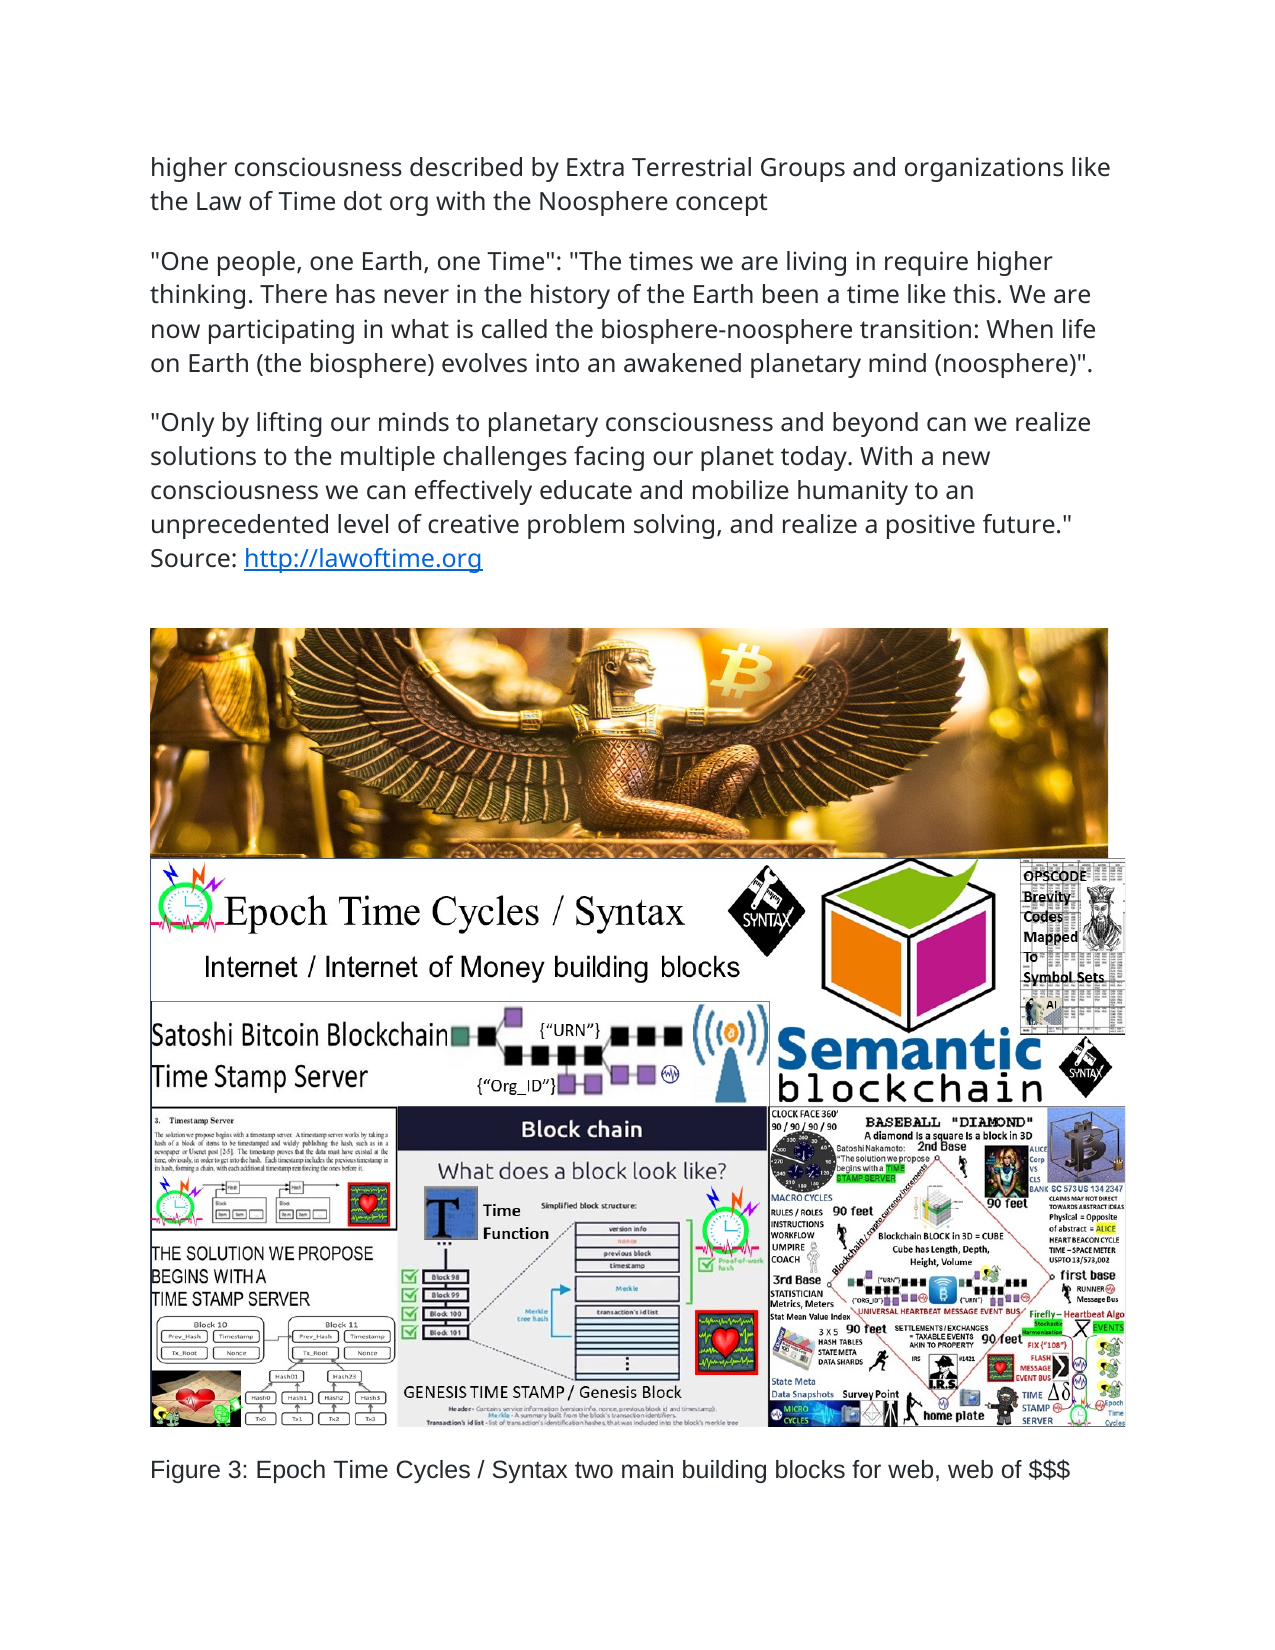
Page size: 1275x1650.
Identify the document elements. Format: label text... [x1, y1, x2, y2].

picture [150, 628, 1125, 1427]
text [150, 150, 1125, 218]
text Figure 3: Epoch Time Cycles / Syntax two main building blocks for web, web of $$$ [150, 1456, 1125, 1484]
text "One people, one Earth, one Time": "The times we are living in require higher thinking. There has never in the history of the Earth been a time like this. We are now participating in what is called the biosphere-noosphere transition: When life on Earth (the biosphere) evolves into an awakened planetary mind (noosphere)". [150, 243, 1125, 379]
text "Only by lifting our minds to planetary consciousness and beyond can we realize solutions to the multiple challenges facing our planet today. With a new consciousness we can effectively educate and mobilize humanity to an unprecedented level of creative problem solving, and realize a positive future." Source: http://lawoftime.org [150, 404, 1125, 575]
